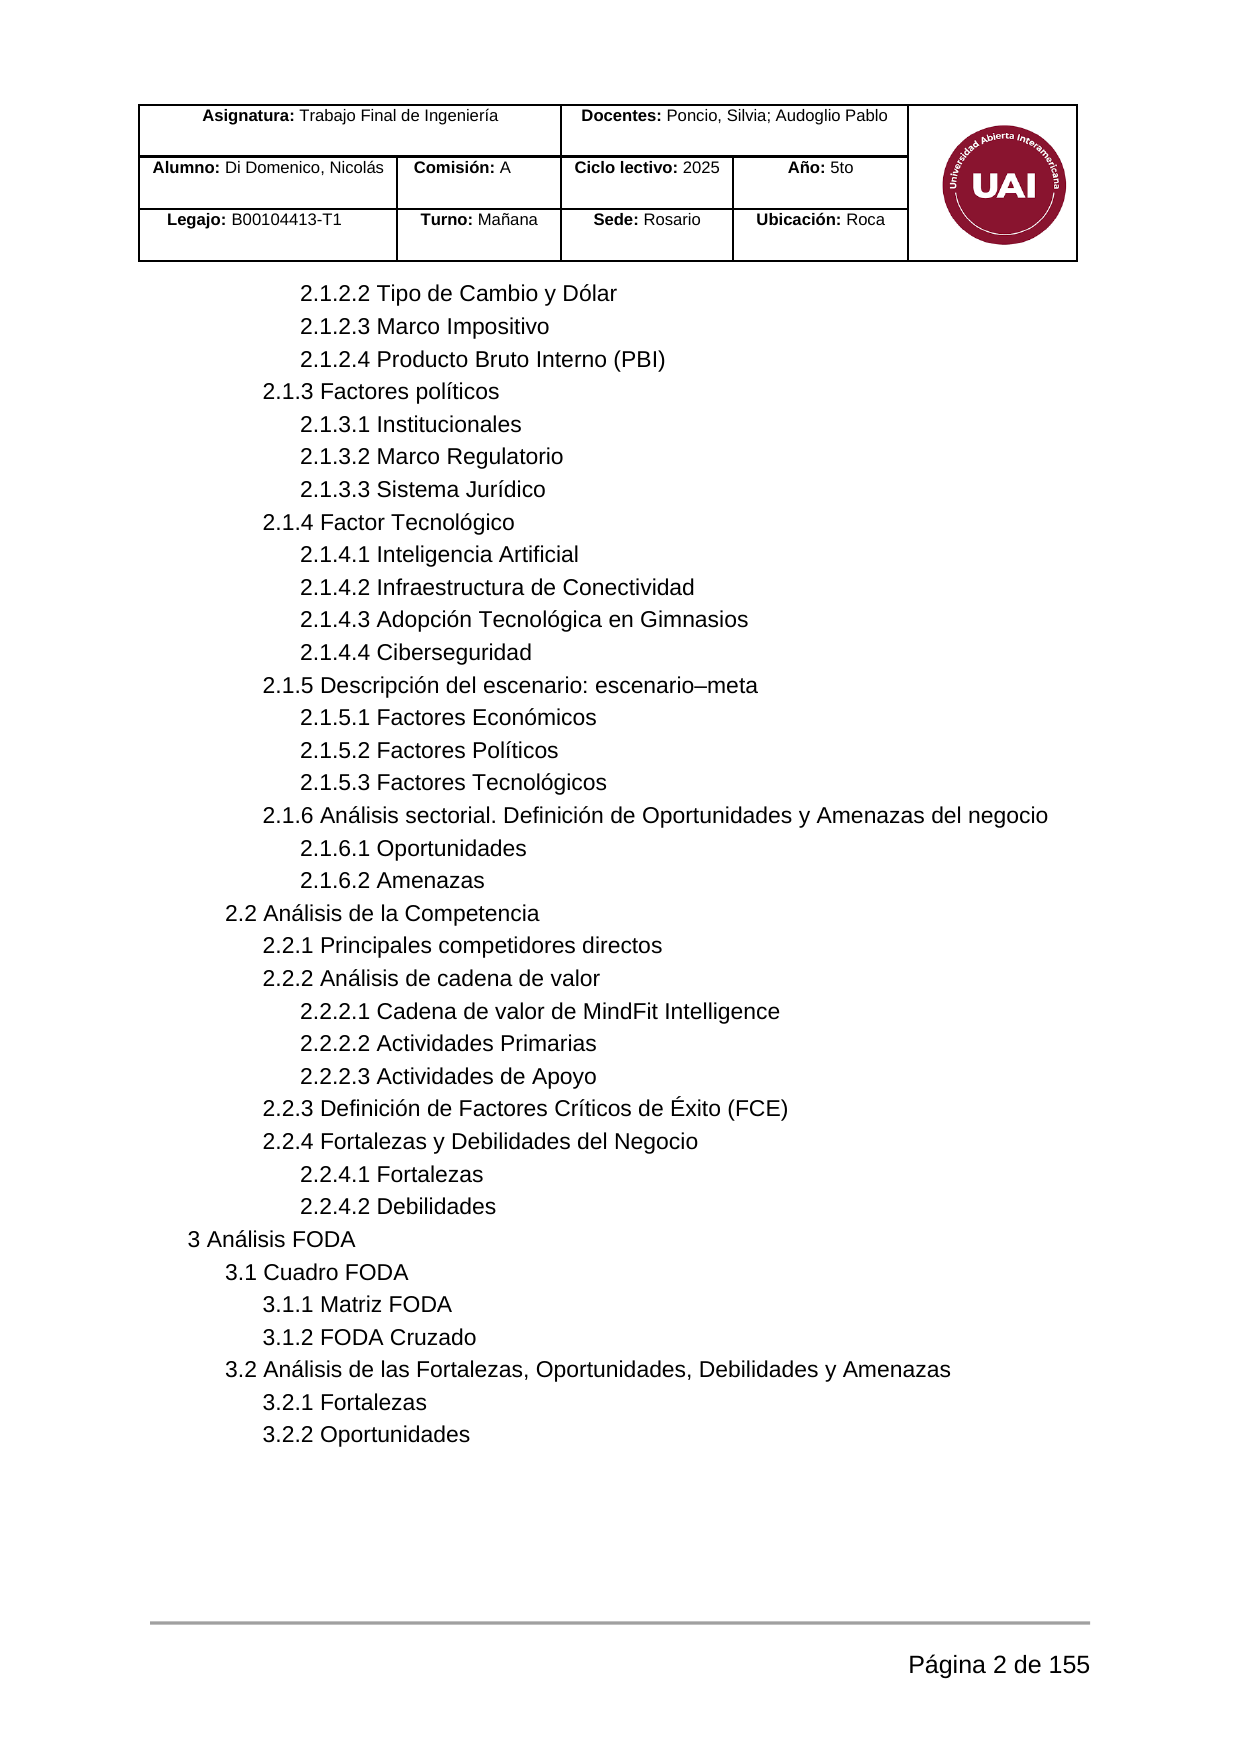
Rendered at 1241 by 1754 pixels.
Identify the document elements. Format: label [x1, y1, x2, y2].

picture [939, 118, 1068, 248]
